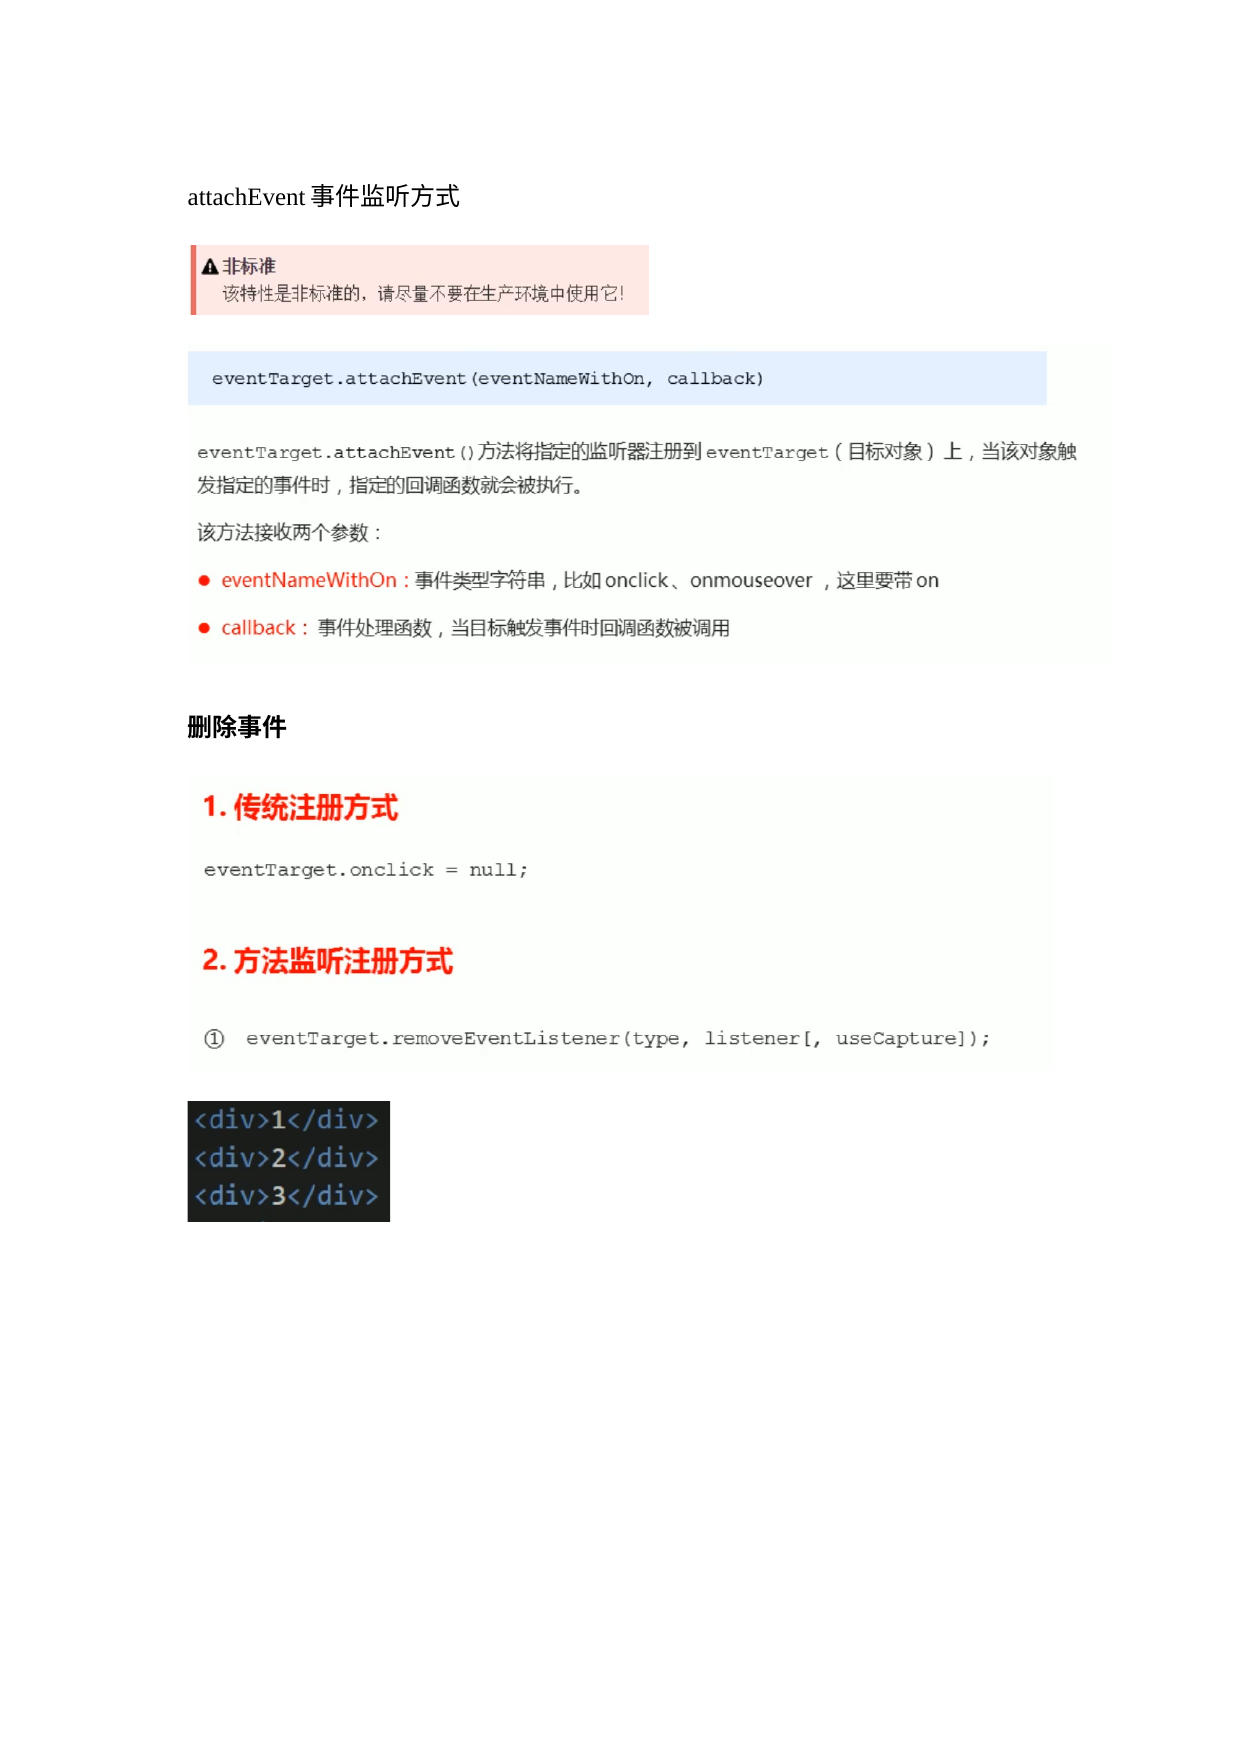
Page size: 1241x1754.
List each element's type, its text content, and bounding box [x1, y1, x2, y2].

picture [187, 1101, 390, 1222]
subtitle attachEvent事件监听方式 [187, 162, 1053, 227]
picture [187, 245, 649, 315]
picture [187, 776, 1053, 1071]
picture [187, 343, 1112, 663]
subtitle 删除事件 [187, 693, 1053, 758]
